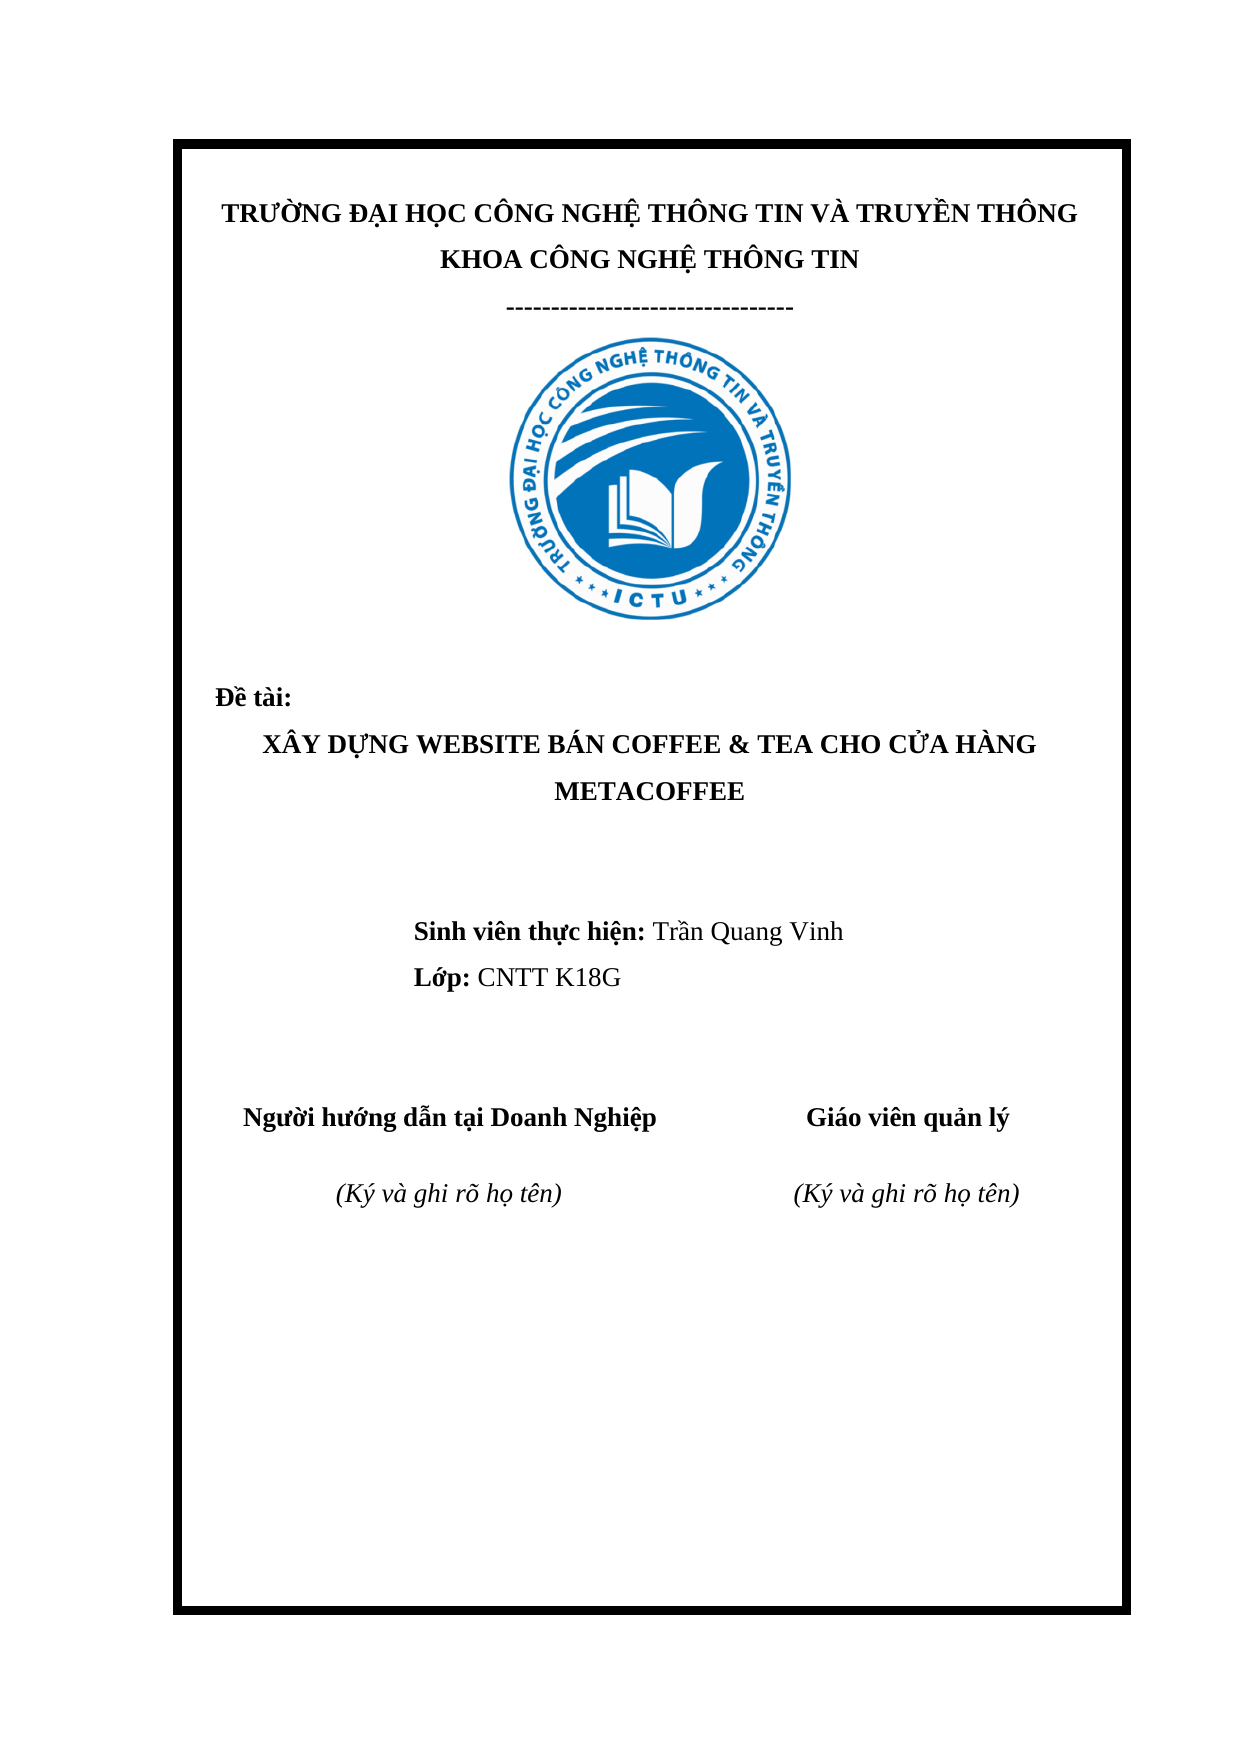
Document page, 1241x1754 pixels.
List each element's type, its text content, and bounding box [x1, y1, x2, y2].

text Sinh viên thực hiện: Trần Quang Vinh [182, 915, 1122, 946]
picture [508, 336, 791, 620]
table_header Giáo viên quản lý (Ký và ghi rõ họ tên) [694, 1101, 1122, 1253]
table_header Người hướng dẫn tại Doanh Nghiệp (Ký và ghi rõ họ tên) [206, 1101, 693, 1253]
text Lớp: CNTT K18G [182, 961, 1122, 992]
text XÂY DỰNG WEBSITE BÁN COFFEE & TEA CHO CỬA HÀNG [182, 728, 1122, 759]
text KHOA CÔNG NGHỆ THÔNG TIN [182, 243, 1122, 274]
text METACOFFEE [182, 775, 1122, 806]
text Đề tài: [182, 681, 1122, 712]
text TRƯỜNG ĐẠI HỌC CÔNG NGHỆ THÔNG TIN VÀ TRUYỀN THÔNG [182, 197, 1122, 228]
text -------------------------------- [182, 290, 1122, 321]
